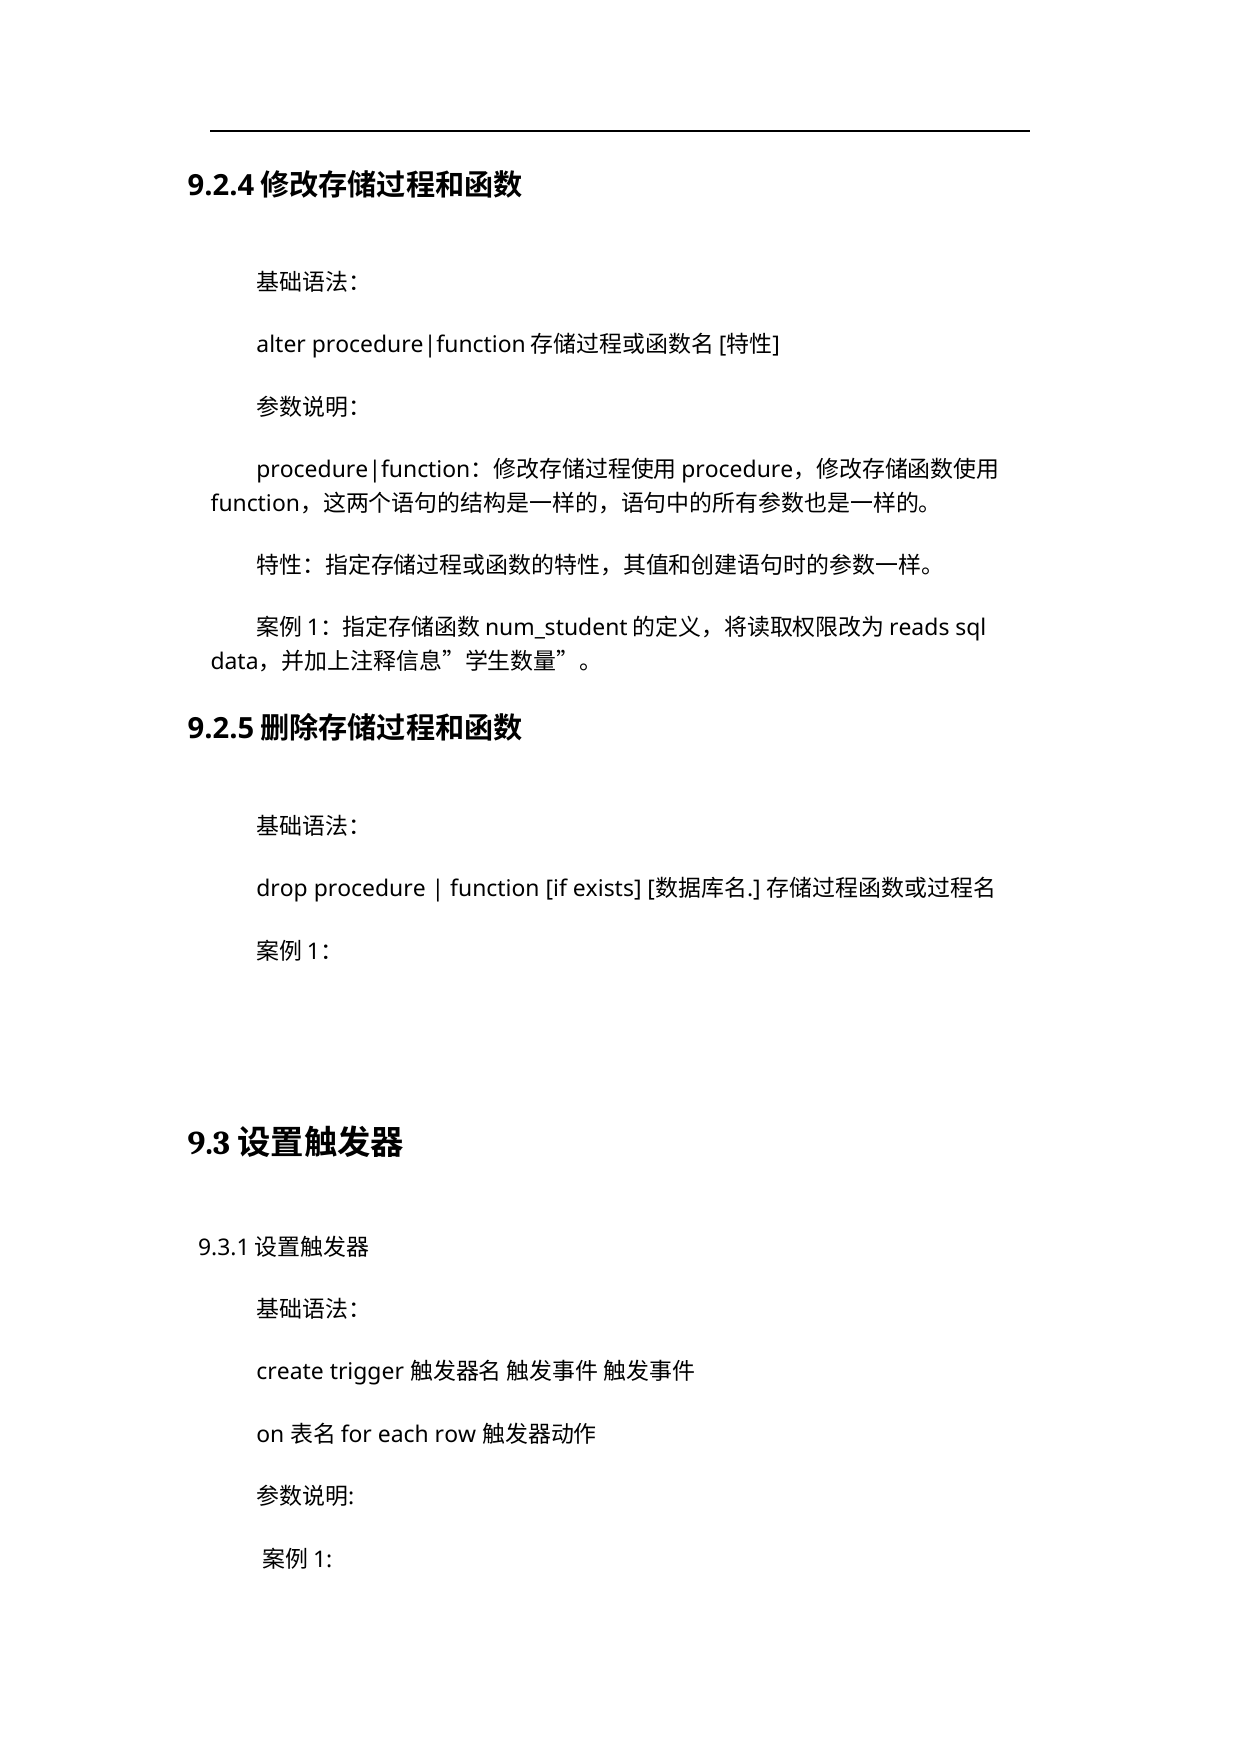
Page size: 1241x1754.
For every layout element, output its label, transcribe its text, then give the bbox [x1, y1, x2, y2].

list alter procedure|function存储过程或函数名 [特性] [210, 326, 1030, 359]
list procedure|function：修改存储过程使用procedure，修改存储函数使用function，这两个语句的结构是一样的，语句中的所有参数也是一样的。 [210, 451, 1030, 518]
subtitle 9.3 设置触发器 [187, 1116, 1007, 1164]
list drop procedure | function [if exists] [数据库名.] 存储过程函数或过程名 [210, 870, 1030, 903]
list 参数说明： [210, 389, 1030, 422]
text 9.3.1设置触发器 [198, 1228, 1042, 1262]
list 基础语法： [210, 808, 1030, 841]
list 案例1： [210, 932, 1030, 966]
list 案例1：指定存储函数num_student的定义，将读取权限改为reads sql data，并加上注释信息”学生数量”。 [210, 609, 1030, 676]
list 基础语法： [210, 1291, 1030, 1324]
text 案例1: [210, 1541, 1030, 1574]
list create trigger 触发器名 触发事件 触发事件 [210, 1353, 1030, 1387]
list 参数说明: [210, 1478, 1030, 1512]
subtitle 9.2.4修改存储过程和函数 [187, 161, 1007, 204]
list on 表名for each row 触发器动作 [210, 1416, 1030, 1449]
list 特性：指定存储过程或函数的特性，其值和创建语句时的参数一样。 [210, 547, 1030, 580]
list 基础语法： [210, 264, 1030, 297]
subtitle 9.2.5删除存储过程和函数 [187, 705, 1007, 747]
